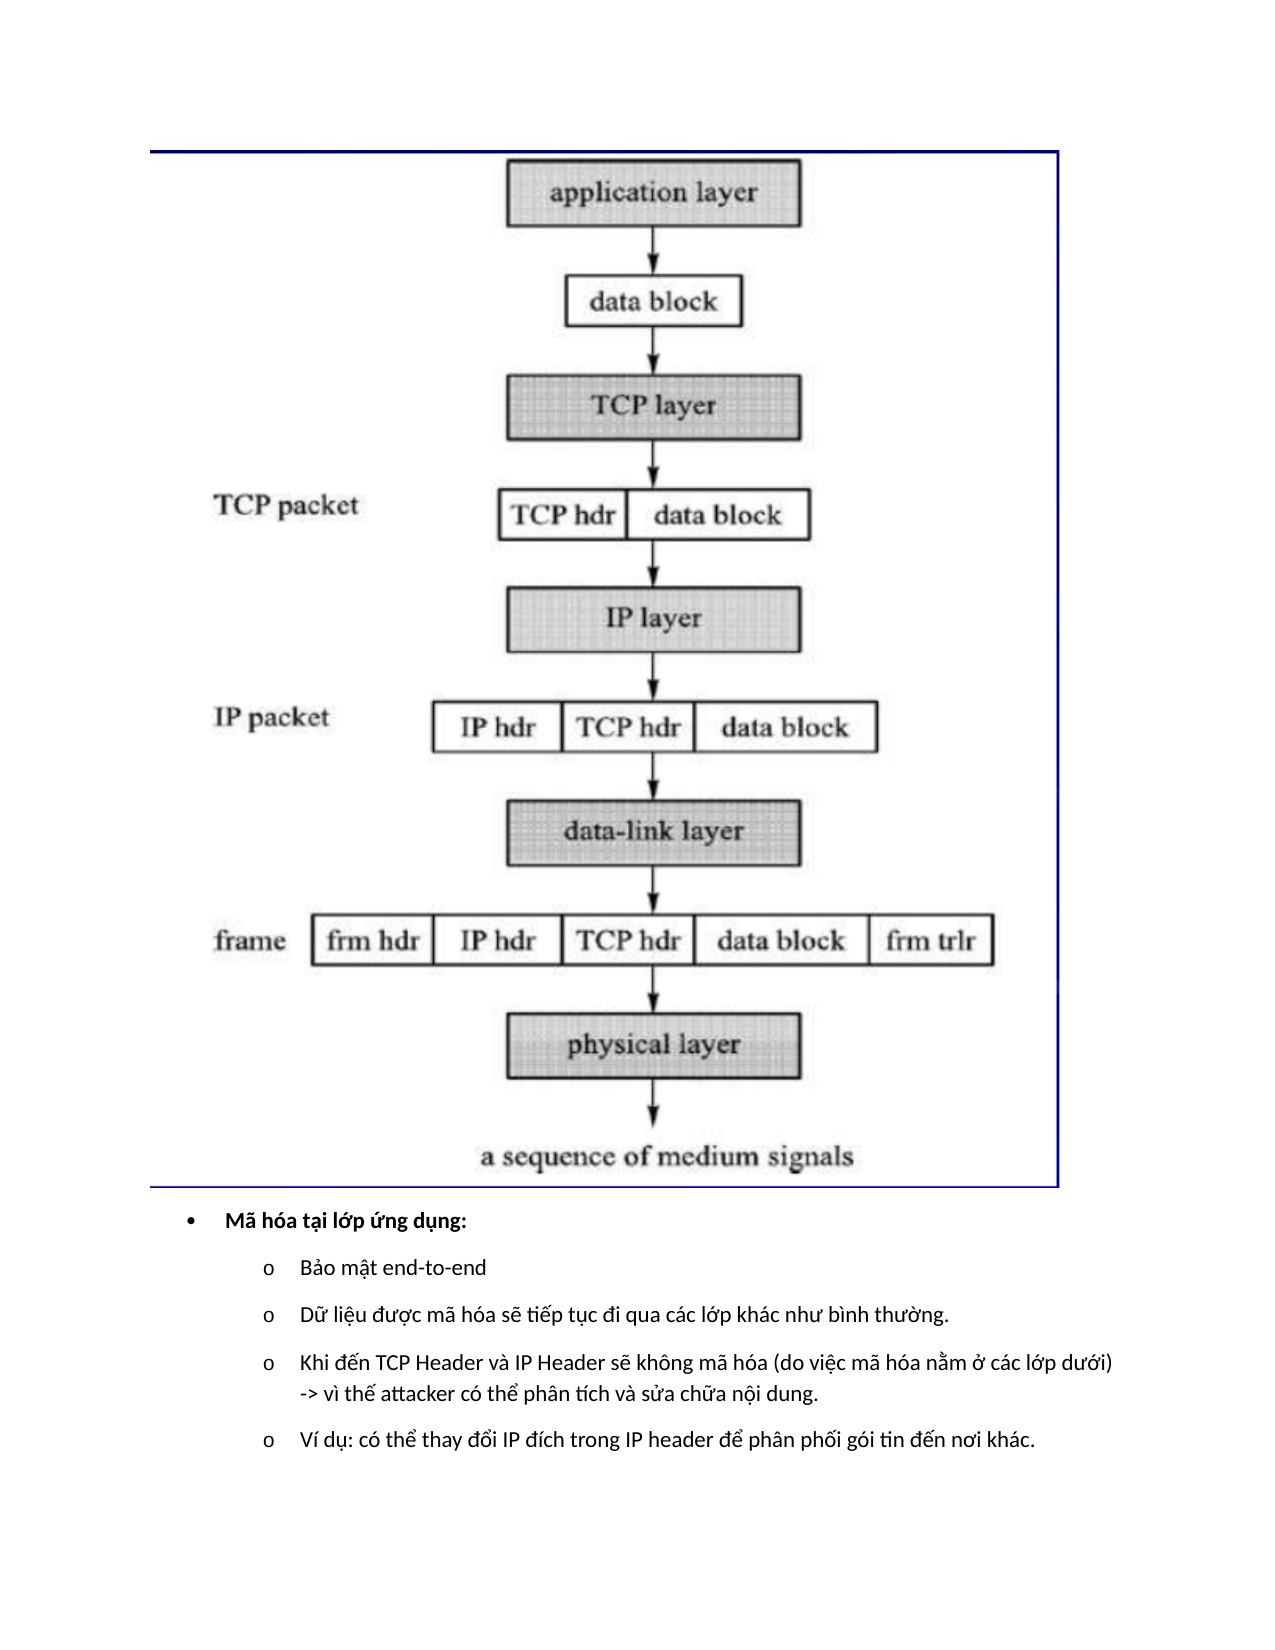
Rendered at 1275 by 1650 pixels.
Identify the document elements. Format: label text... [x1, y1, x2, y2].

list Bảo mật end-to-end [262, 1253, 1125, 1282]
list Dữ liệu được mã hóa sẽ tiếp tục đi qua các lớp khác như bình thường. [262, 1301, 1125, 1329]
list Ví dụ: có thể thay đổi IP đích trong IP header để phân phối gói tin đến nơi khác. [262, 1426, 1125, 1454]
picture [150, 150, 1060, 1188]
list Mã hóa tại lớp ứng dụng: [187, 1206, 1125, 1234]
list Khi đến TCP Header và IP Header sẽ không mã hóa (do việc mã hóa nằm ở các lớp dưới) -> vì thế attacker có thể phân tích và sửa chữa nội dung. [262, 1348, 1125, 1407]
